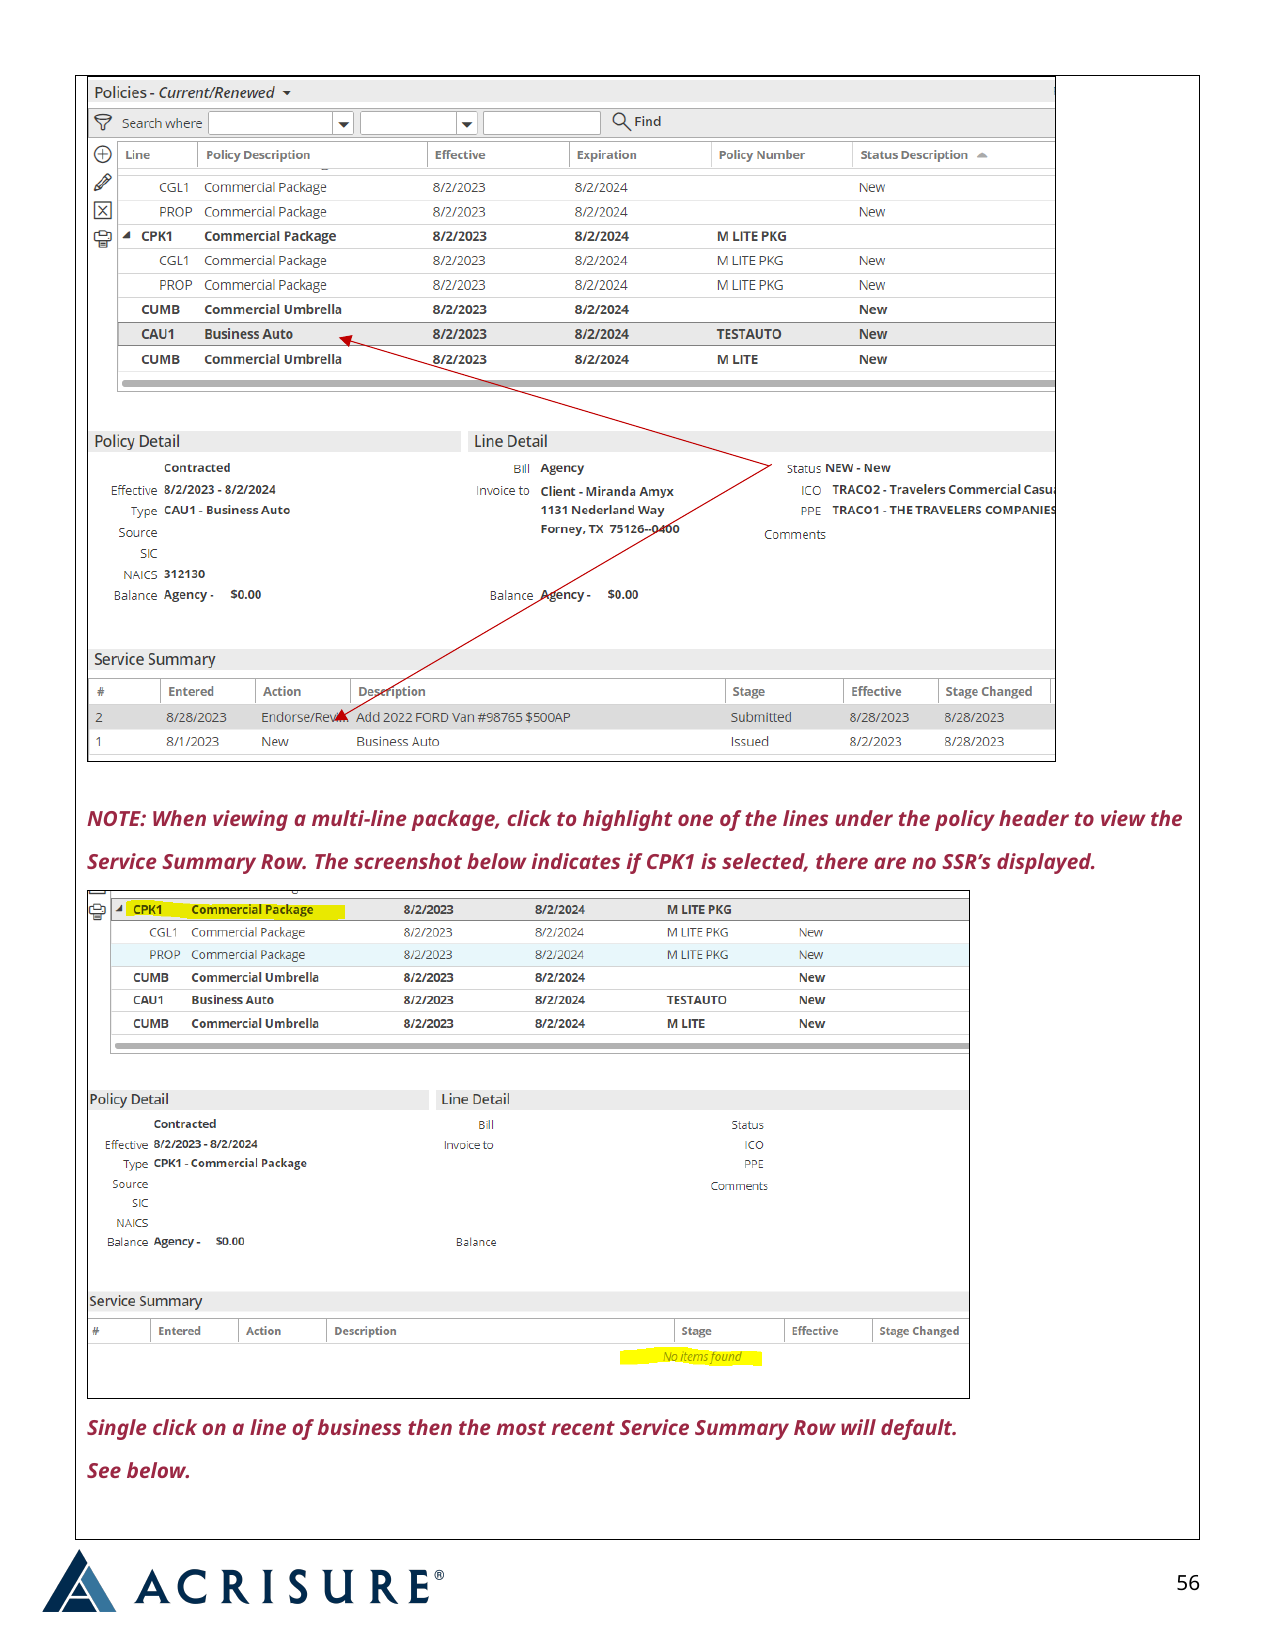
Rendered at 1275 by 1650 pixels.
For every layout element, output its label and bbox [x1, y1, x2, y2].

table_header [76, 76, 1199, 1539]
picture [42, 1549, 444, 1612]
picture [88, 891, 969, 1398]
picture [88, 77, 1055, 761]
